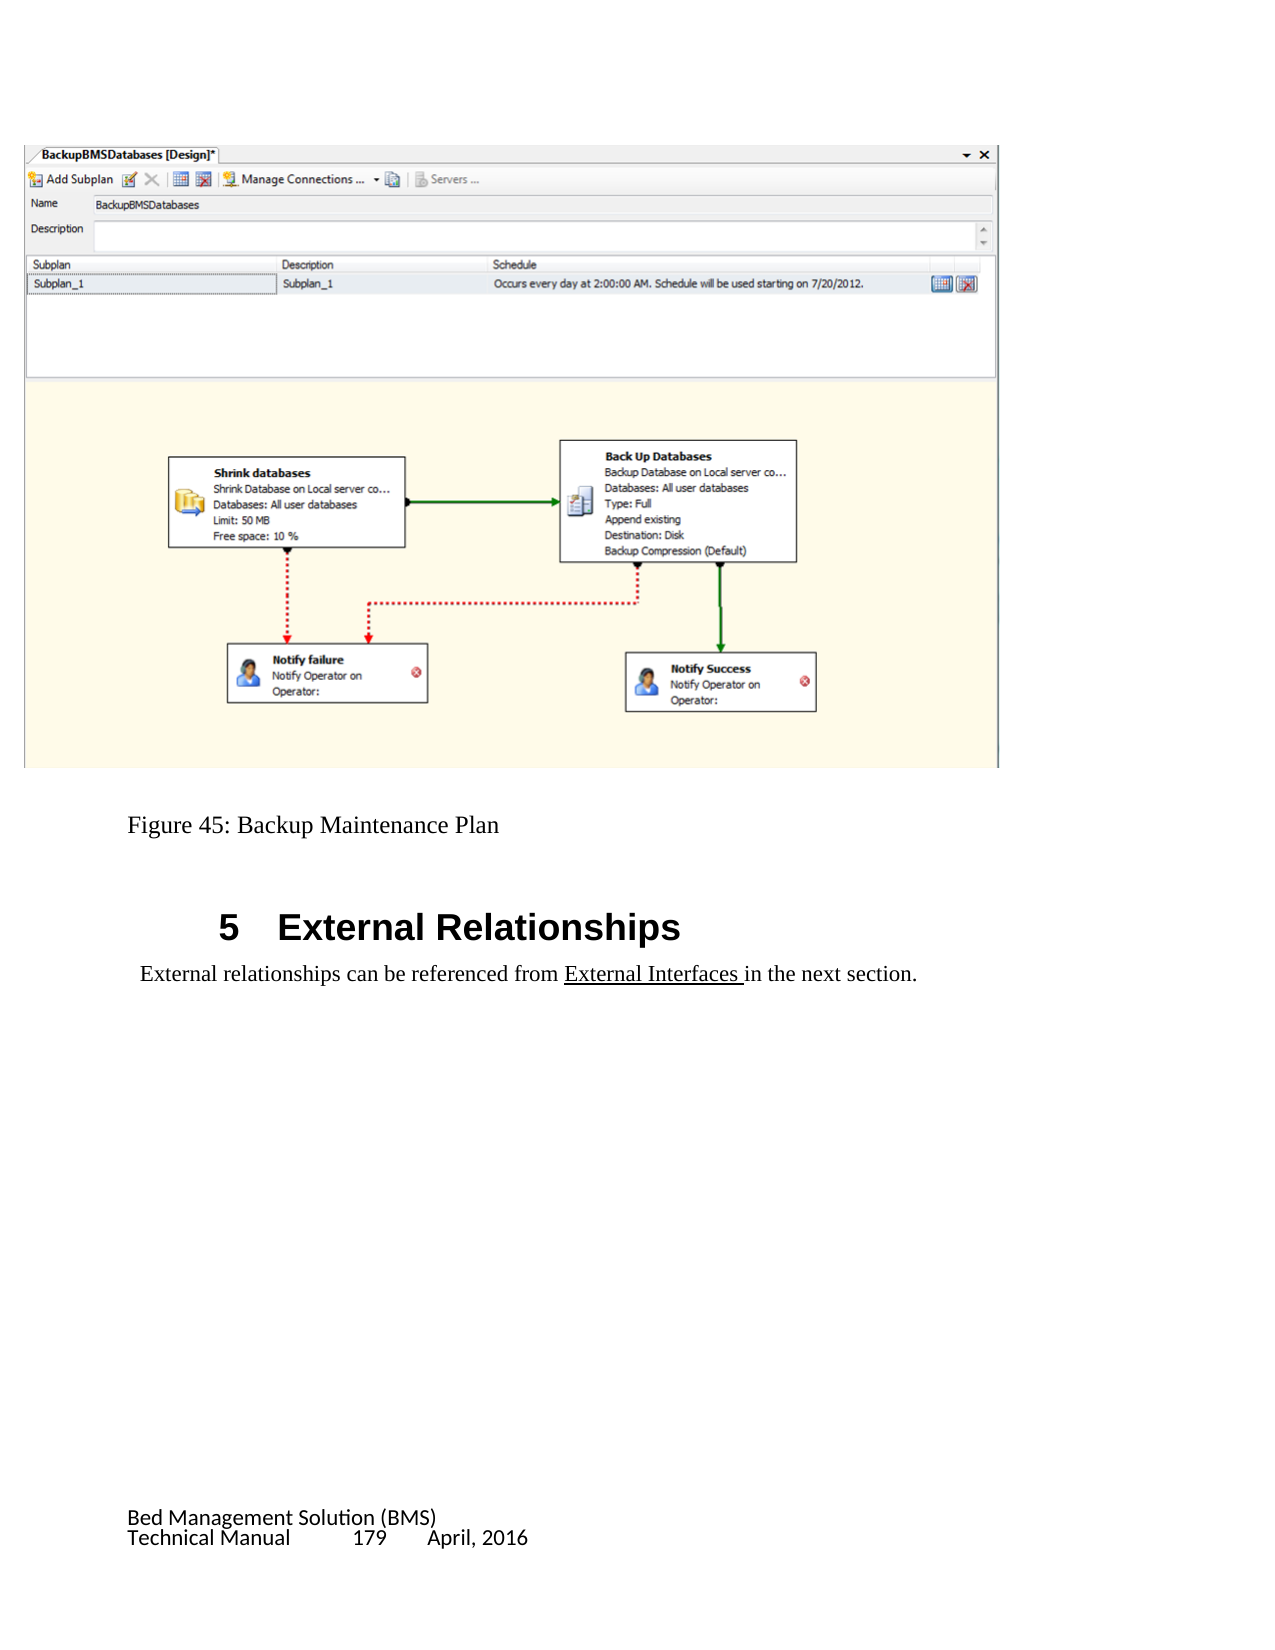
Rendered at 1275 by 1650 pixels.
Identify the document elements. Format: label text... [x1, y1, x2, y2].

subtitle External Relationships [199, 905, 1148, 948]
text External relationships can be referenced from External Interfaces in the next section. [139, 960, 1148, 987]
picture [22, 143, 1002, 770]
text Figure 60: Backup Maintenance Plan [127, 811, 1148, 839]
